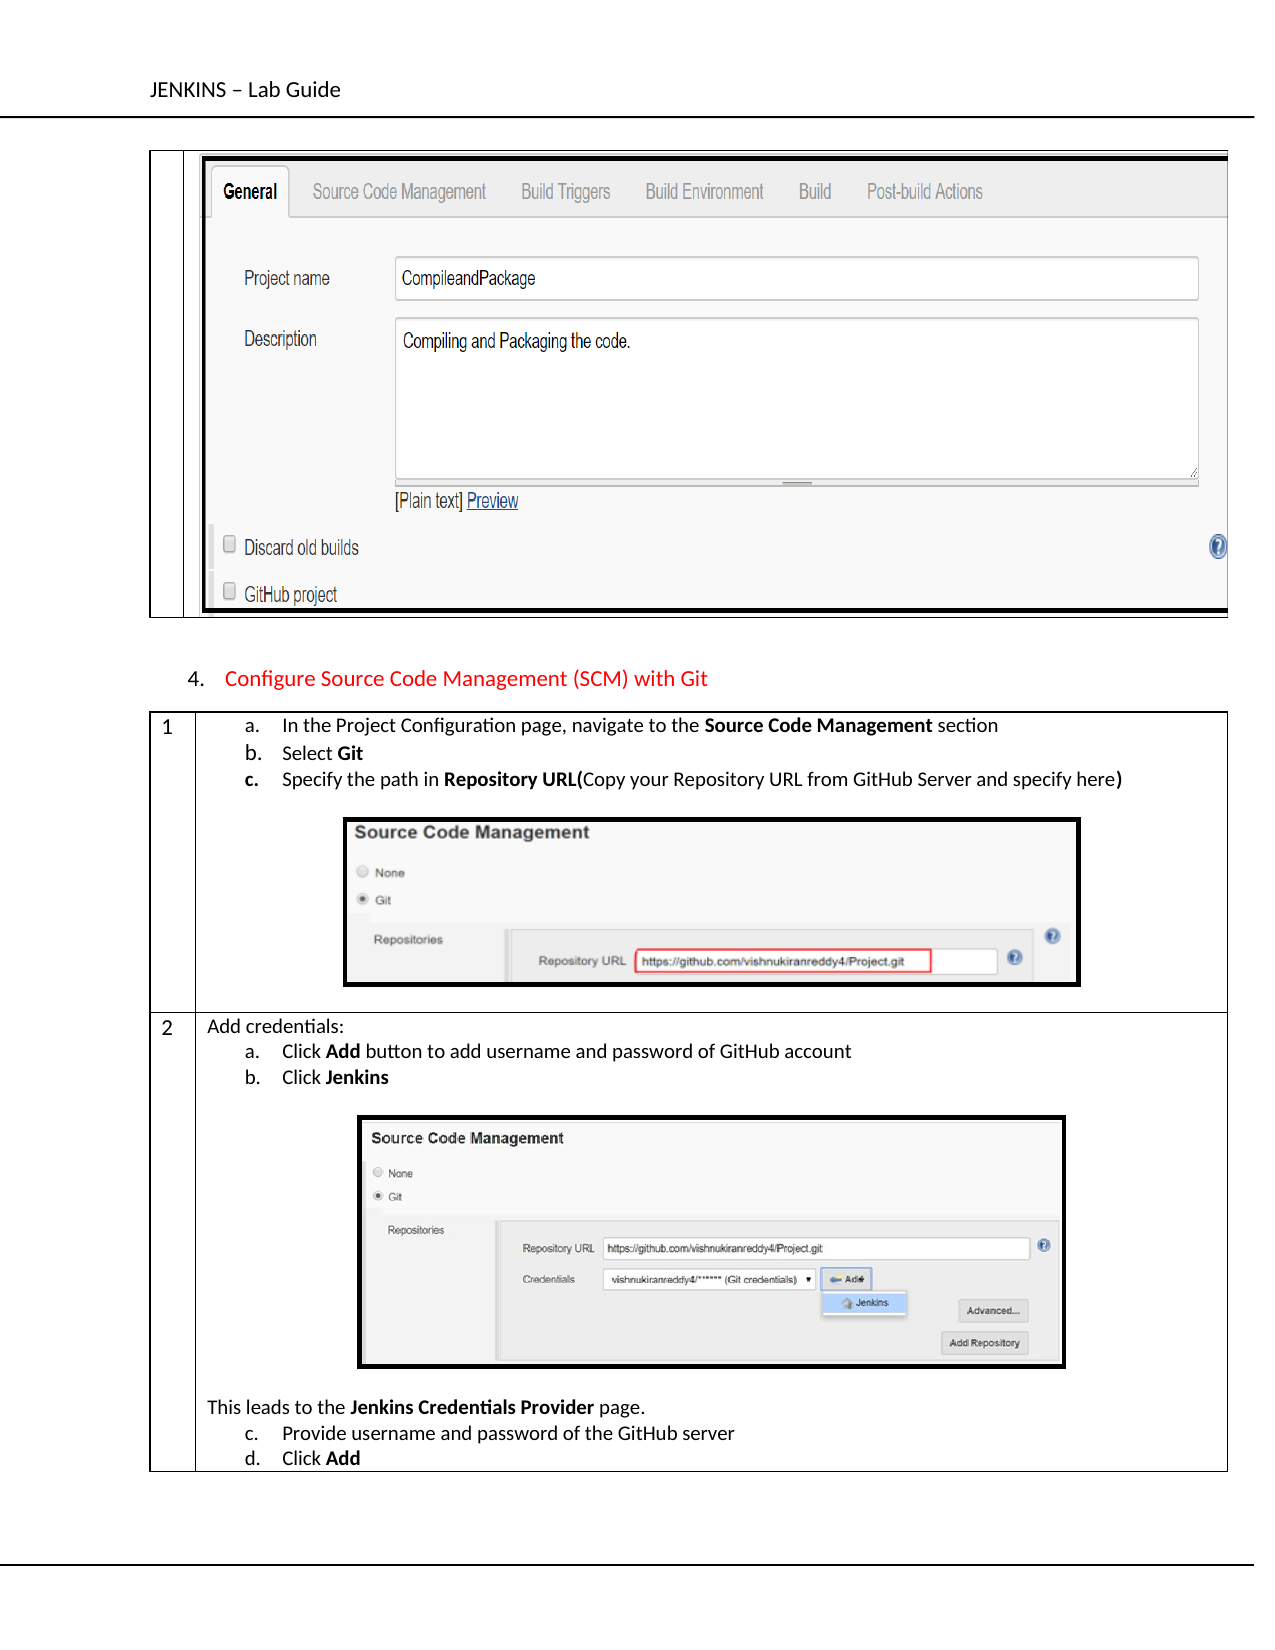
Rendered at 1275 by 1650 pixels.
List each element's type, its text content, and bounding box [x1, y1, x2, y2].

picture [347, 822, 1076, 982]
table_cell 2 [151, 1013, 195, 1471]
picture [362, 1120, 1062, 1364]
picture [194, 151, 1228, 617]
list Configure Source Code Management (SCM) with Git [187, 664, 1125, 693]
table_cell 4 [151, 151, 183, 617]
table_header 1 [151, 713, 195, 1012]
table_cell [196, 1013, 1227, 1471]
table_header In the Project Configuration page, navigate to the Source Code Management section Select Git Specify the path in Repository URL(Copy your Repository URL from GitHub Server and specify here) [196, 713, 1227, 1012]
